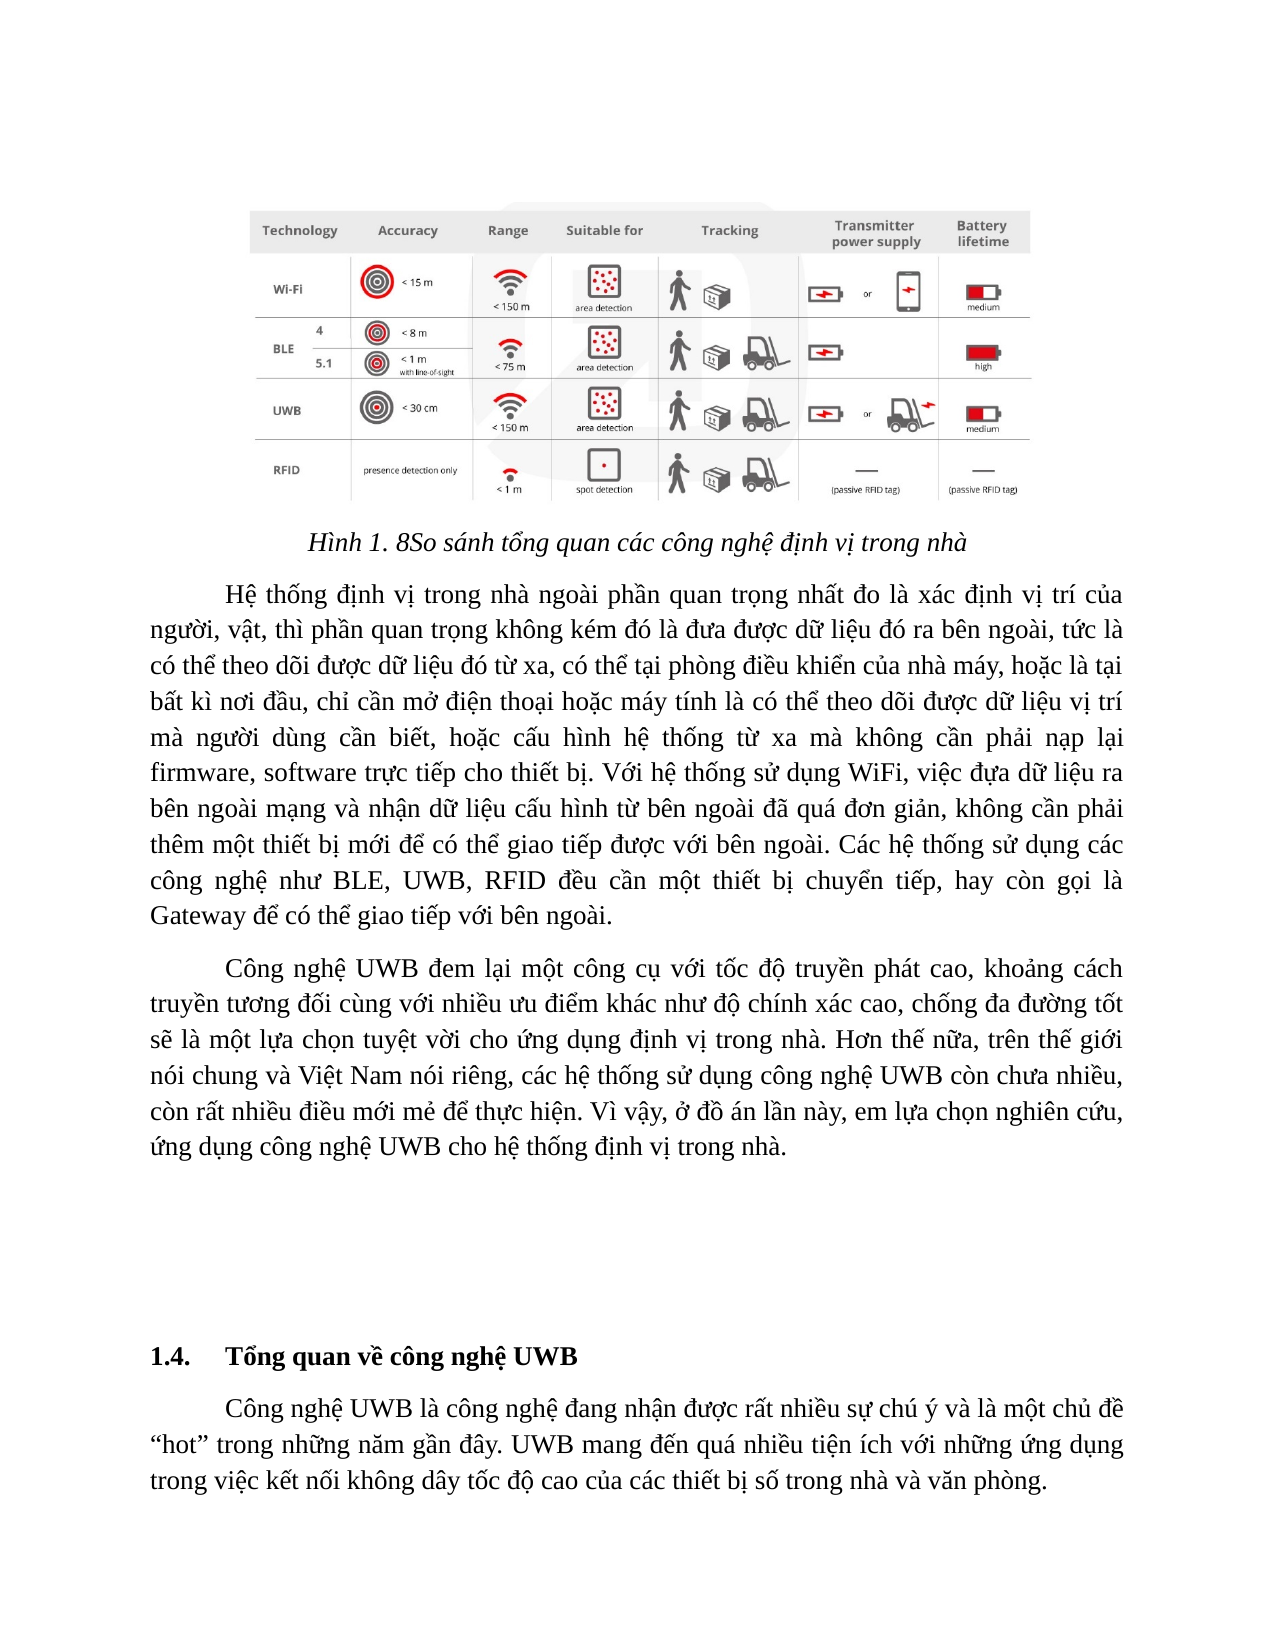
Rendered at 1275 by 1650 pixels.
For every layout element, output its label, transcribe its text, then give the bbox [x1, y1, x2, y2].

picture [228, 202, 1047, 505]
list Tổng quan về công nghệ UWB [150, 1340, 1125, 1371]
text Công nghệ UWB đem lại một công cụ với tốc độ truyền phát cao, khoảng cách truyền tương đối cùng với nhiều ưu điểm khác như độ chính xác cao, chống đa đường tốt sẽ là một lựa chọn tuyệt vời cho ứng dụng định vị trong nhà. Hơn thế nữa, trên thế giới nói chung và Việt Nam nói riêng, các hệ thống sử dụng công nghệ UWB còn chưa nhiều, còn rất nhiều điều mới mẻ để thực hiện. Vì vậy, ở đồ án lần này, em lựa chọn nghiên cứu, ứng dụng công nghệ UWB cho hệ thống định vị trong nhà. [150, 952, 1125, 1162]
text Công nghệ UWB là công nghệ đang nhận được rất nhiều sự chú ý và là một chủ đề “hot” trong những năm gần đây. UWB mang đến quá nhiều tiện ích với những ứng dụng trong việc kết nối không dây tốc độ cao của các thiết bị số trong nhà và văn phòng. [150, 1392, 1125, 1495]
text Hình 1. 8So sánh tổng quan các công nghệ định vị trong nhà [150, 526, 1125, 557]
text Hệ thống định vị trong nhà ngoài phần quan trọng nhất đo là xác định vị trí của người, vật, thì phần quan trọng không kém đó là đưa được dữ liệu đó ra bên ngoài, tức là có thể theo dõi được dữ liệu đó từ xa, có thể tại phòng điều khiển của nhà máy, hoặc là tại bất kì nơi đầu, chỉ cần mở điện thoại hoặc máy tính là có thể theo dõi được dữ liệu vị trí mà người dùng cần biết, hoặc cấu hình hệ thống từ xa mà không cần phải nạp lại firmware, software trực tiếp cho thiết bị. Với hệ thống sử dụng WiFi, việc đựa dữ liệu ra bên ngoài mạng và nhận dữ liệu cấu hình từ bên ngoài đã quá đơn giản, không cần phải thêm một thiết bị mới để có thể giao tiếp được với bên ngoài. Các hệ thống sử dụng các công nghệ như BLE, UWB, RFID đều cần một thiết bị chuyển tiếp, hay còn gọi là Gateway để có thể giao tiếp với bên ngoài. [150, 578, 1125, 931]
